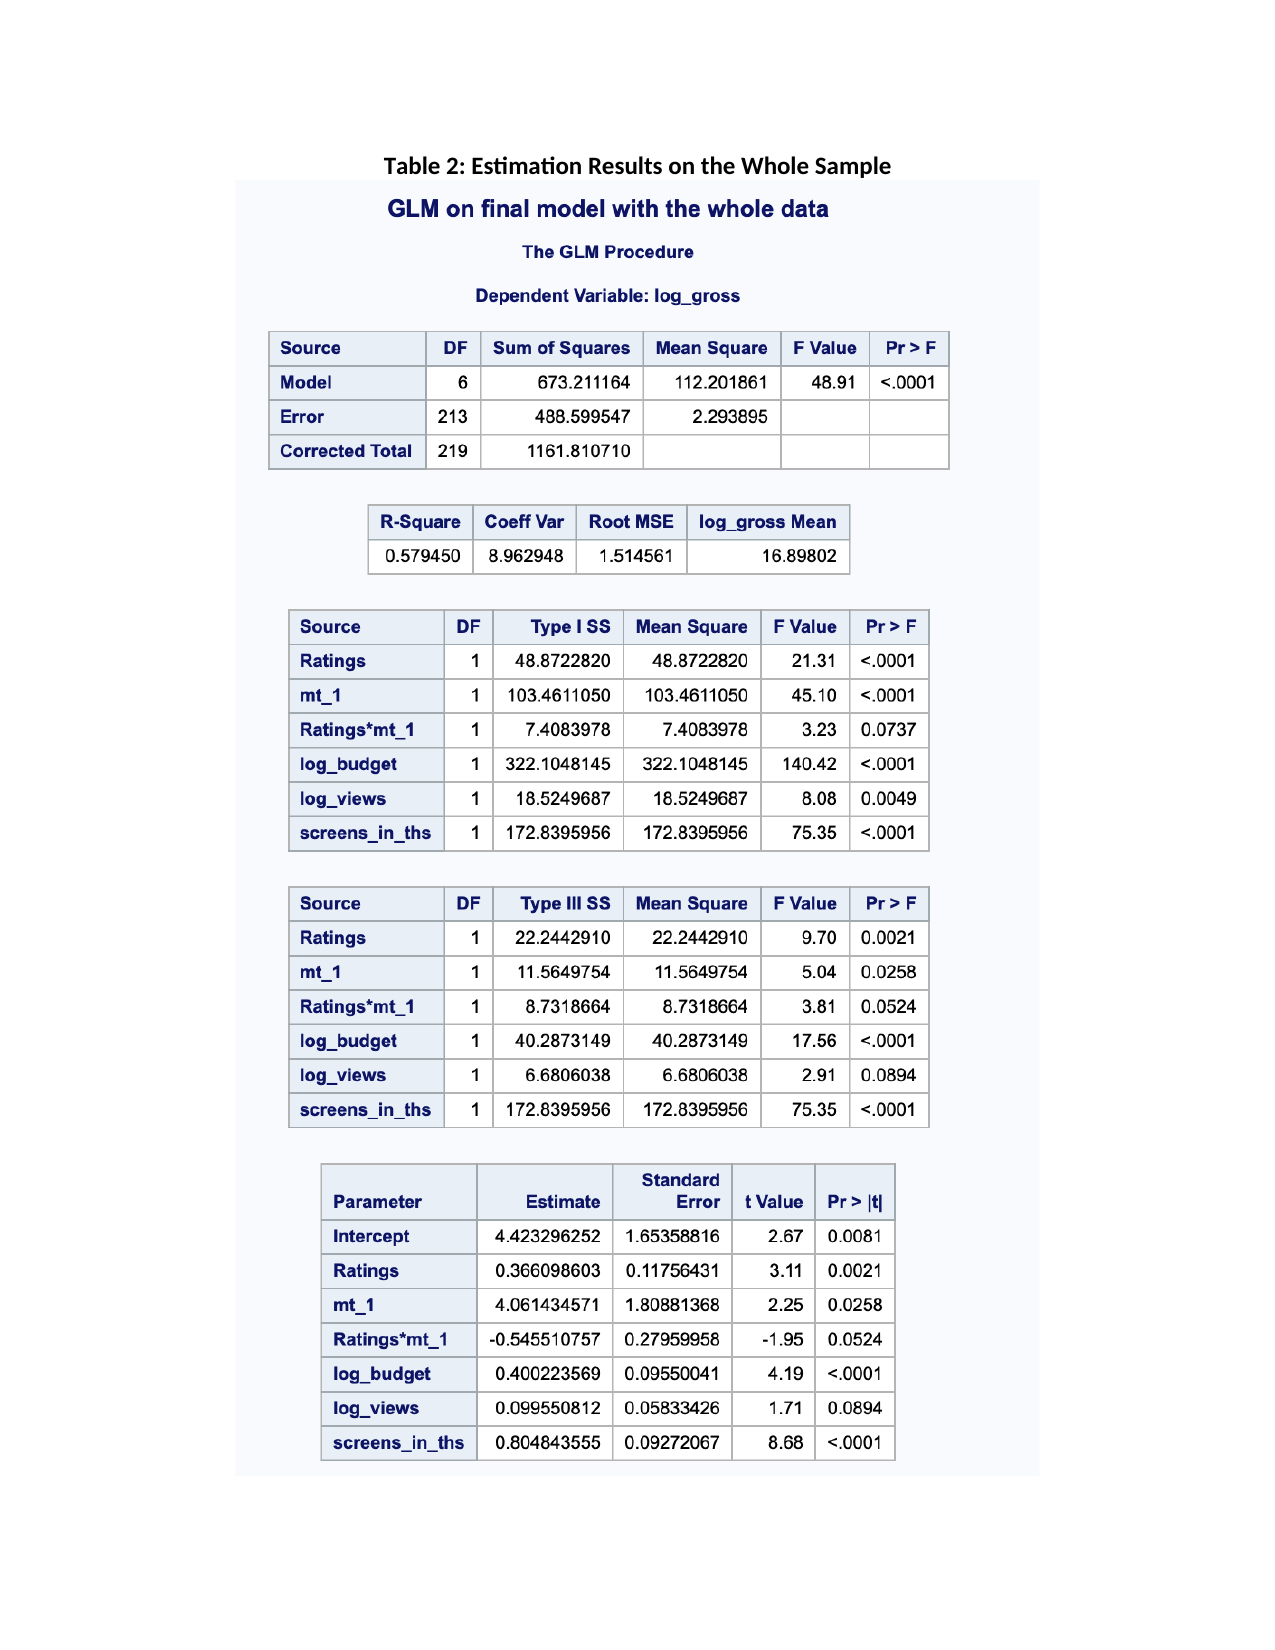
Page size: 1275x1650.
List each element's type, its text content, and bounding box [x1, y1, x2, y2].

picture [235, 180, 1040, 1488]
